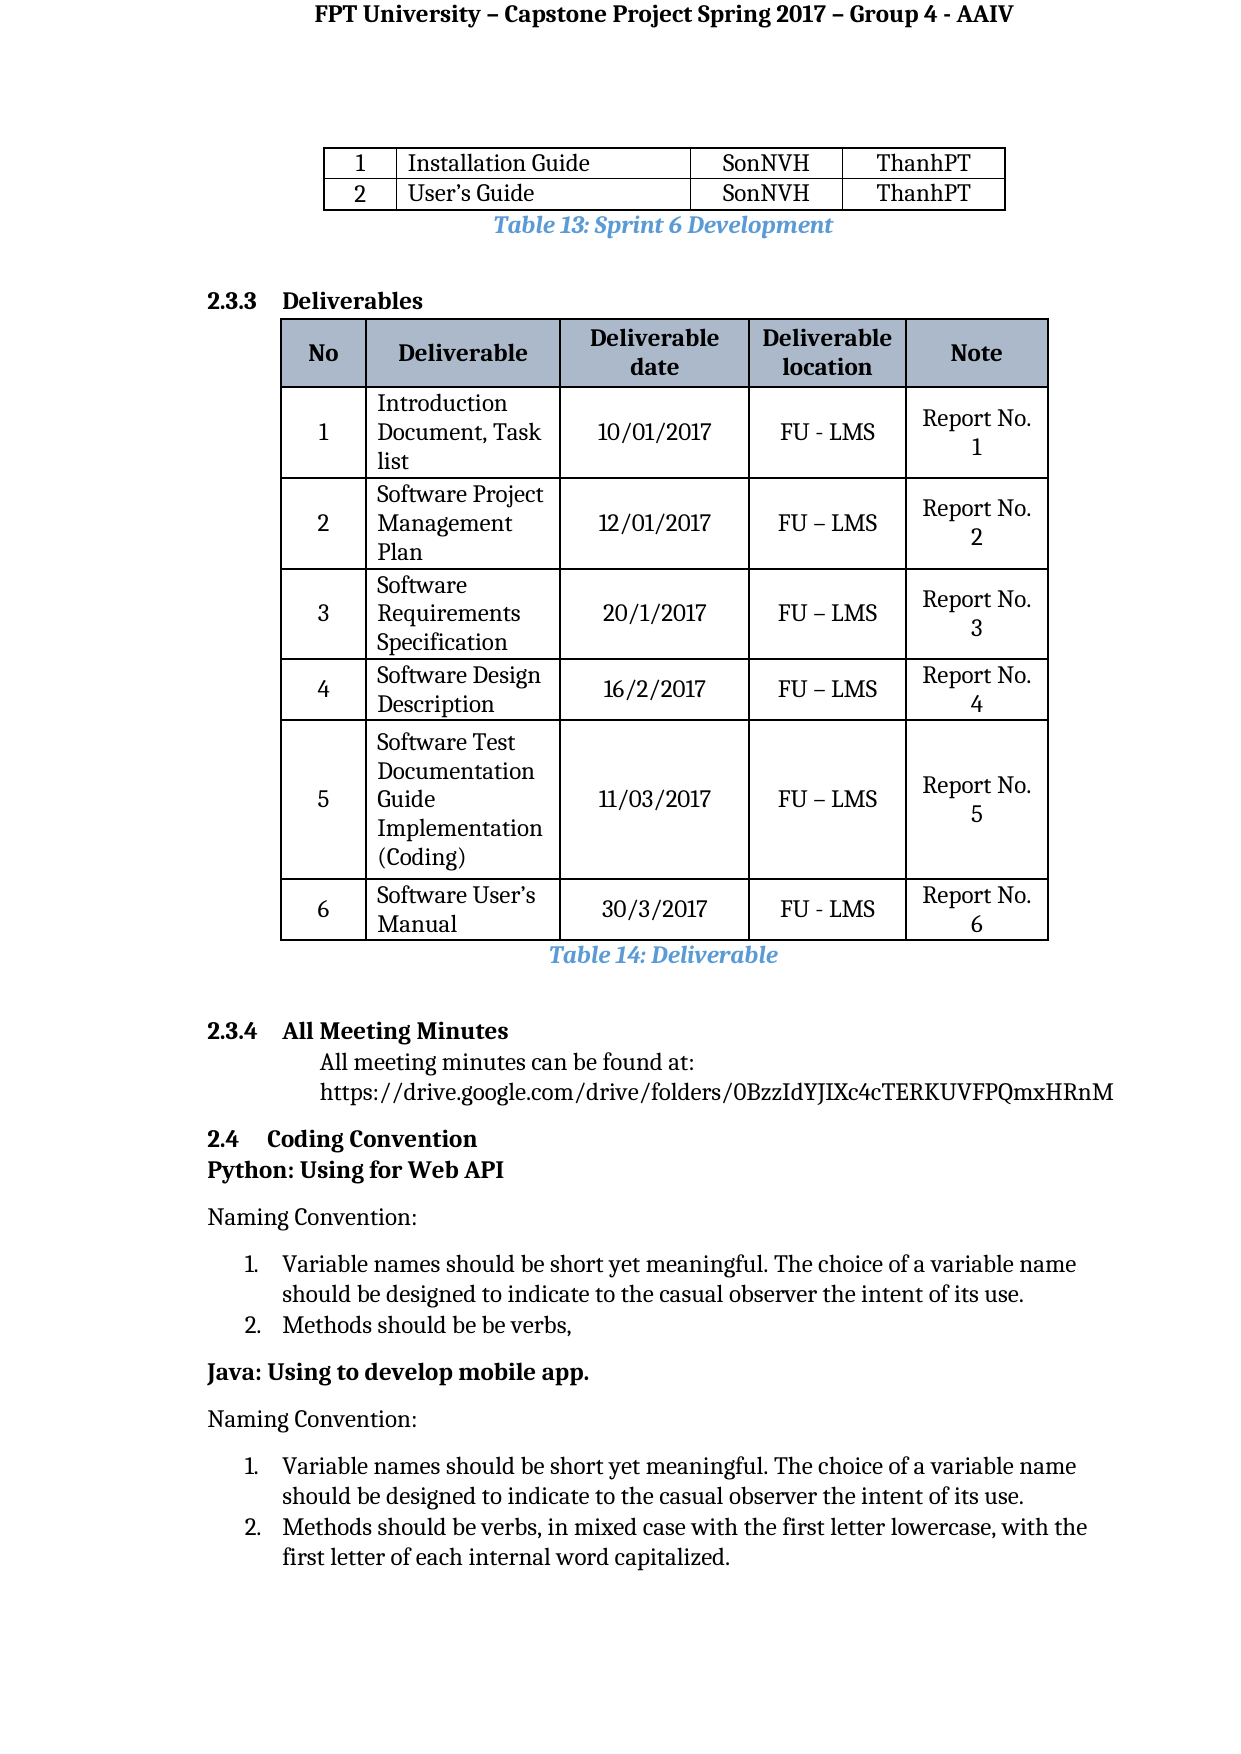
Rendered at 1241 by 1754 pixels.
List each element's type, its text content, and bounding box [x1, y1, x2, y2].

table_cell 4 [282, 660, 365, 719]
table_cell ThanhPT [843, 149, 1004, 178]
table_cell Software Requirements Specification [367, 570, 559, 658]
table_cell Software Design Description [367, 660, 559, 719]
table_cell Software User’s Manual [367, 880, 559, 939]
subtitle Deliverables [207, 287, 1122, 316]
table_cell Introduction Document, Task list [367, 388, 559, 477]
table_cell SonNVH [691, 149, 842, 178]
list Variable names should be short yet meaningful. The choice of a variable name should be designed to indicate to the casual observer the intent of its use. [244, 1452, 1122, 1511]
table_cell FU – LMS [750, 721, 905, 878]
table_cell 2 [282, 479, 365, 567]
table_cell User’s Guide [397, 179, 690, 209]
table_cell SonNVH [691, 179, 842, 209]
text Naming Convention: [207, 1203, 1122, 1231]
table_cell 12/01/2017 [561, 479, 748, 567]
table_cell FU - LMS [750, 388, 905, 477]
table_cell FU – LMS [750, 570, 905, 658]
table_cell Report No. 4 [907, 660, 1047, 719]
list Methods should be be verbs, [244, 1311, 1122, 1339]
text Python: Using for Web API [207, 1156, 1122, 1184]
table_header Deliverable date [561, 320, 748, 386]
table_cell 10/01/2017 [561, 388, 748, 477]
table_cell FU – LMS [750, 479, 905, 567]
table_header Deliverable [367, 320, 559, 386]
table_cell Installation Guide [397, 149, 690, 178]
table_header Note [907, 320, 1047, 386]
table_cell 6 [282, 880, 365, 939]
text Java: Using to develop mobile app. [207, 1358, 1122, 1386]
list All meeting minutes can be found at: https://drive.google.com/drive/folders/0BzzIdYJIXc4cTERKUVFPQmxHRnM [319, 1048, 1122, 1107]
table_cell FU - LMS [750, 880, 905, 939]
subtitle All Meeting Minutes [207, 1017, 1122, 1046]
table_cell 1 [325, 149, 396, 178]
table_header No [282, 320, 365, 386]
table_cell Software Test Documentation Guide Implementation (Coding) [367, 721, 559, 878]
subtitle Coding Convention [207, 1125, 1122, 1154]
table_cell Software Project Management Plan [367, 479, 559, 567]
text Table 13: Sprint 6 Development [207, 211, 1122, 240]
table_cell Report No. 6 [907, 880, 1047, 939]
table_cell 30/3/2017 [561, 880, 748, 939]
table_cell FU – LMS [750, 660, 905, 719]
table_cell Report No. 1 [907, 388, 1047, 477]
table_cell 11/03/2017 [561, 721, 748, 878]
table_cell Report No. 2 [907, 479, 1047, 567]
table_cell 16/2/2017 [561, 660, 748, 719]
list Methods should be verbs, in mixed case with the first letter lowercase, with the first letter of each internal word capitalized. [244, 1513, 1122, 1572]
table_cell 2 [325, 179, 396, 209]
table_cell 1 [282, 388, 365, 477]
table_cell Report No. 5 [907, 721, 1047, 878]
table_header Deliverable location [750, 320, 905, 386]
table_cell 3 [282, 570, 365, 658]
text Naming Convention: [207, 1405, 1122, 1433]
table_cell 5 [282, 721, 365, 878]
text Table 14: Deliverable [207, 941, 1122, 970]
table_cell ThanhPT [843, 179, 1004, 209]
table_cell 20/1/2017 [561, 570, 748, 658]
list Variable names should be short yet meaningful. The choice of a variable name should be designed to indicate to the casual observer the intent of its use. [244, 1250, 1122, 1309]
table_cell Report No. 3 [907, 570, 1047, 658]
